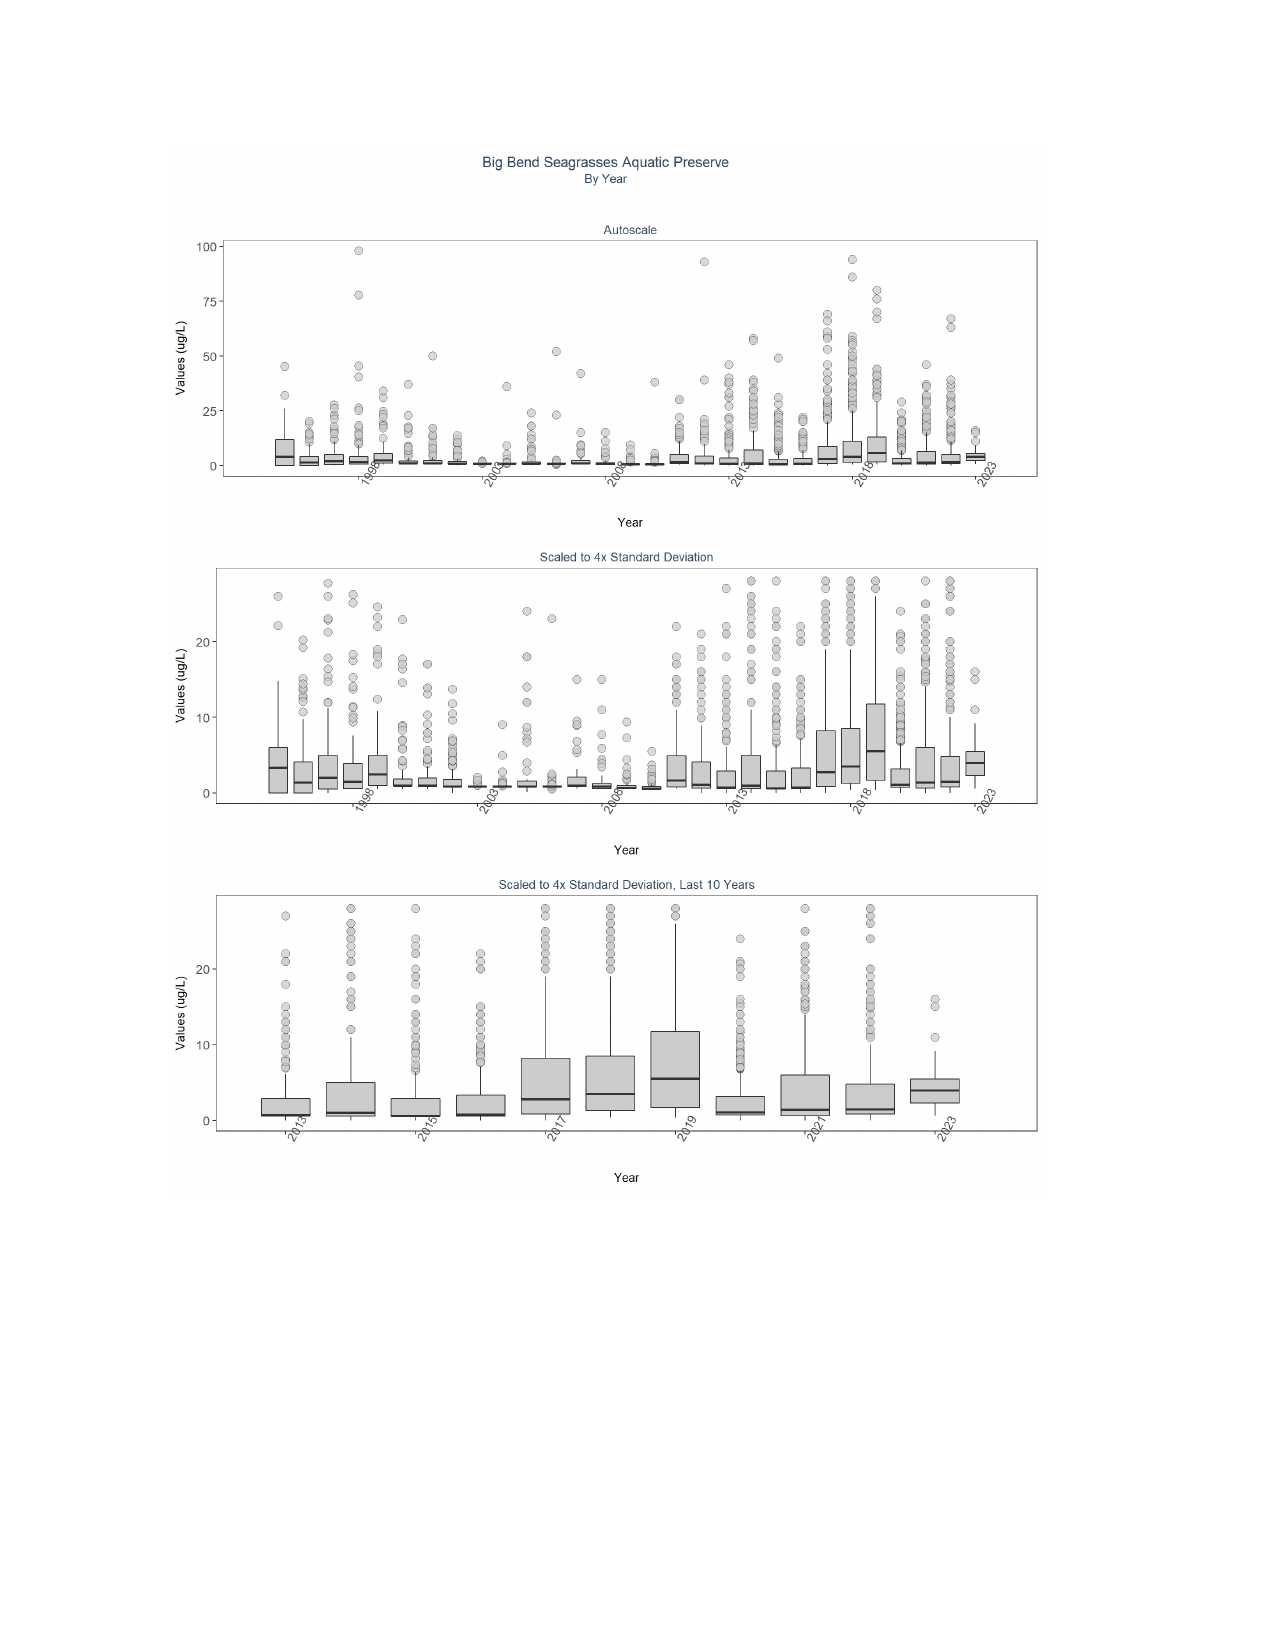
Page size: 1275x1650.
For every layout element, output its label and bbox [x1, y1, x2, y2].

picture [168, 150, 1044, 1200]
